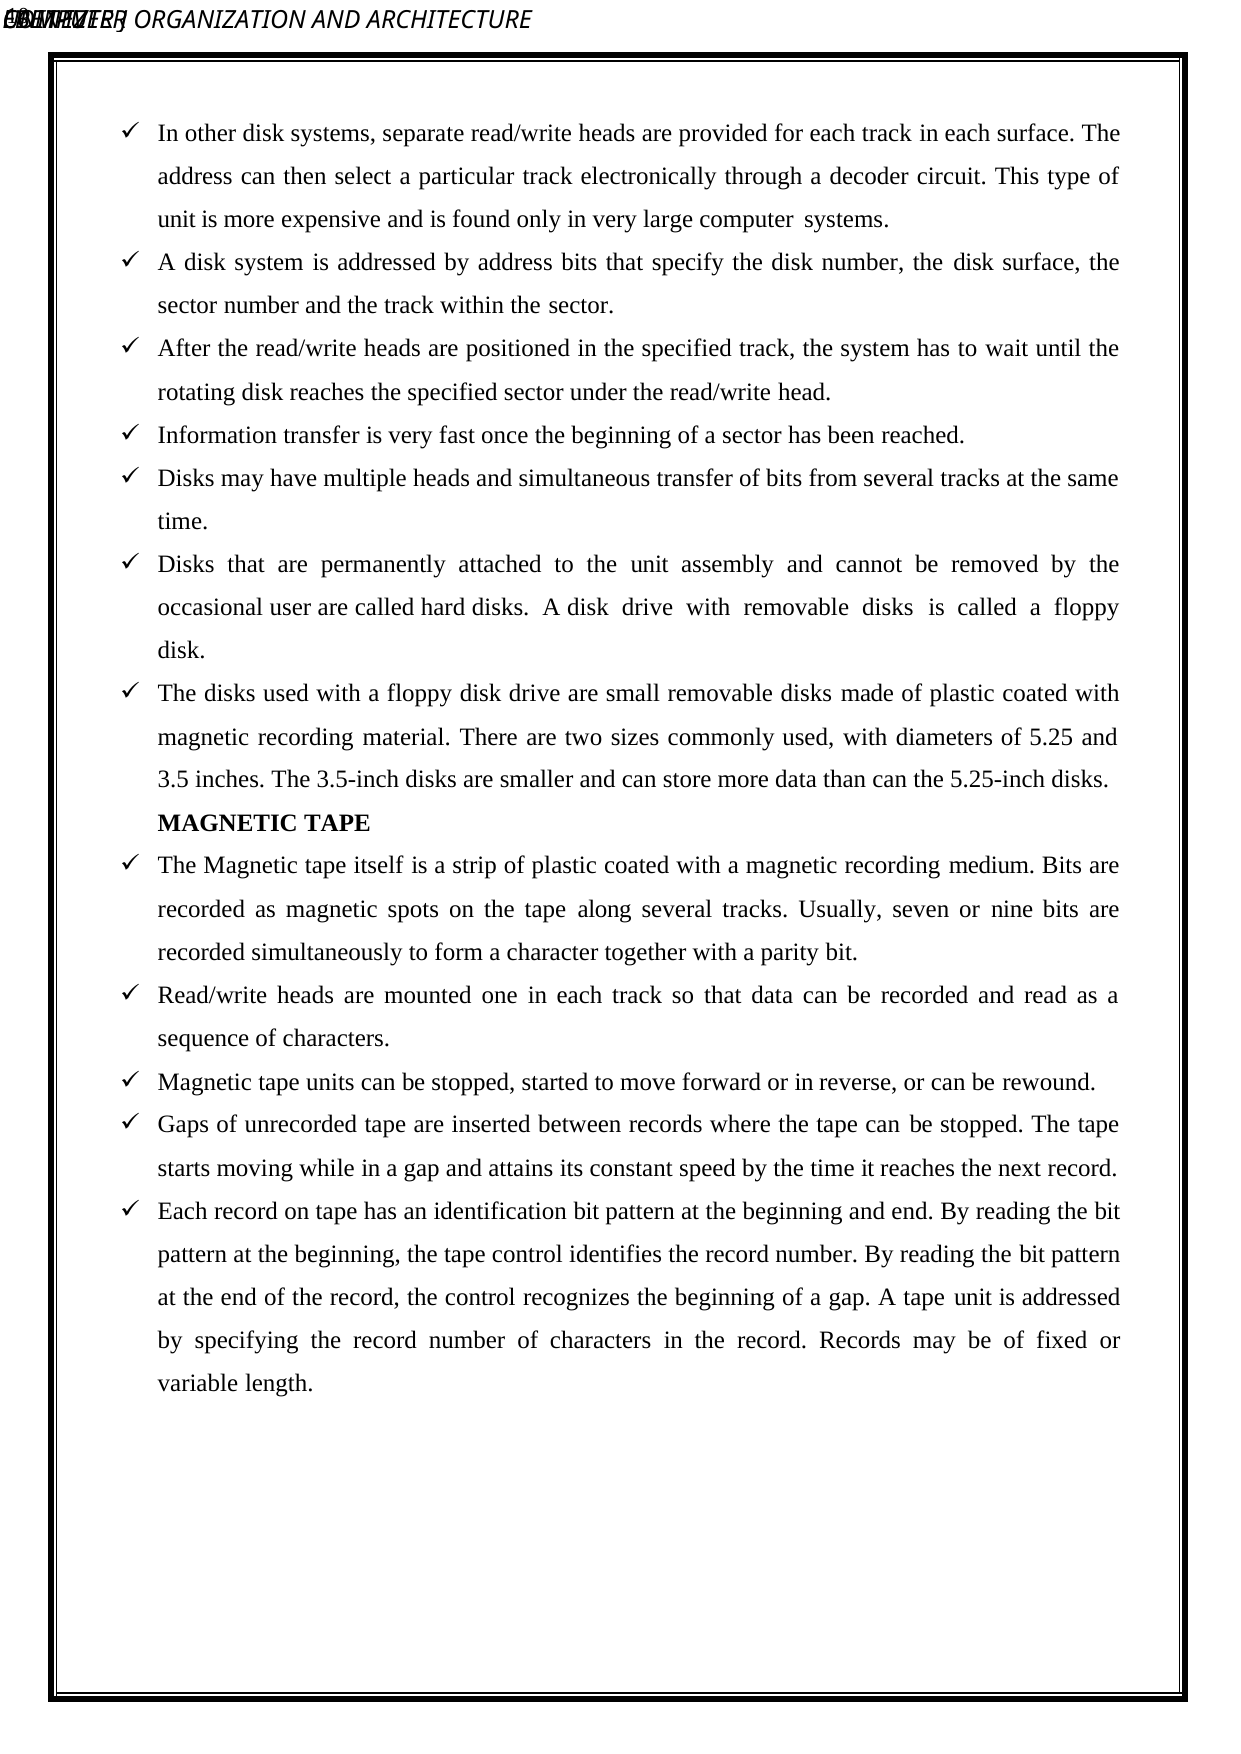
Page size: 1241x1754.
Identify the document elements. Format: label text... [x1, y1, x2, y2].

list In other disk systems, separate read/write heads are provided for each track in each surface. The address can then select a particular track electronically through a decoder circuit. This type of unit is more expensive and is found only in very large computer systems. [120, 118, 1120, 233]
list Read/write heads are mounted one in each track so that data can be recorded and read as a sequence of characters. [120, 980, 1119, 1052]
list The disks used with a floppy disk drive are small removable disks made of plastic coated with magnetic recording material. There are two sizes commonly used, with diameters of 5.25 and [120, 678, 1119, 751]
list Gaps of unrecorded tape are inserted between records where the tape can be stopped. The tape starts moving while in a gap and attains its constant speed by the time it reaches the next record. [120, 1109, 1119, 1181]
list Each record on tape has an identification bit pattern at the beginning and end. By reading the bit pattern at the beginning, the tape control identifies the record number. By reading the bit pattern at the end of the record, the control recognizes the beginning of a gap. A tape unit is addressed by specifying the record number of characters in the record. Records may be of fixed or variable length. [120, 1196, 1120, 1397]
list Magnetic tape units can be stopped, started to move forward or in reverse, or can be rewound. [120, 1067, 1179, 1095]
list After the read/write heads are positioned in the specified track, the system has to wait until the rotating disk reaches the specified sector under the read/write head. [120, 333, 1119, 405]
list A disk system is addressed by address bits that specify the disk number, the disk surface, the sector number and the track within the sector. [120, 247, 1120, 319]
text 3.5 inches. The 3.5-inch disks are smaller and can store more data than can the 5.25-inch disks. [157, 765, 1179, 794]
list Disks that are permanently attached to the unit assembly and cannot be removed by the occasional user are called hard disks. A disk drive with removable disks is called a floppy disk. [120, 549, 1119, 664]
subtitle MAGNETIC TAPE [157, 808, 1179, 837]
list The Magnetic tape itself is a strip of plastic coated with a magnetic recording medium. Bits are recorded as magnetic spots on the tape along several tracks. Usually, seven or nine bits are recorded simultaneously to form a character together with a parity bit. [120, 851, 1120, 966]
list Disks may have multiple heads and simultaneous transfer of bits from several tracks at the same time. [120, 463, 1119, 534]
list Information transfer is very fast once the beginning of a sector has been reached. [120, 420, 1179, 448]
